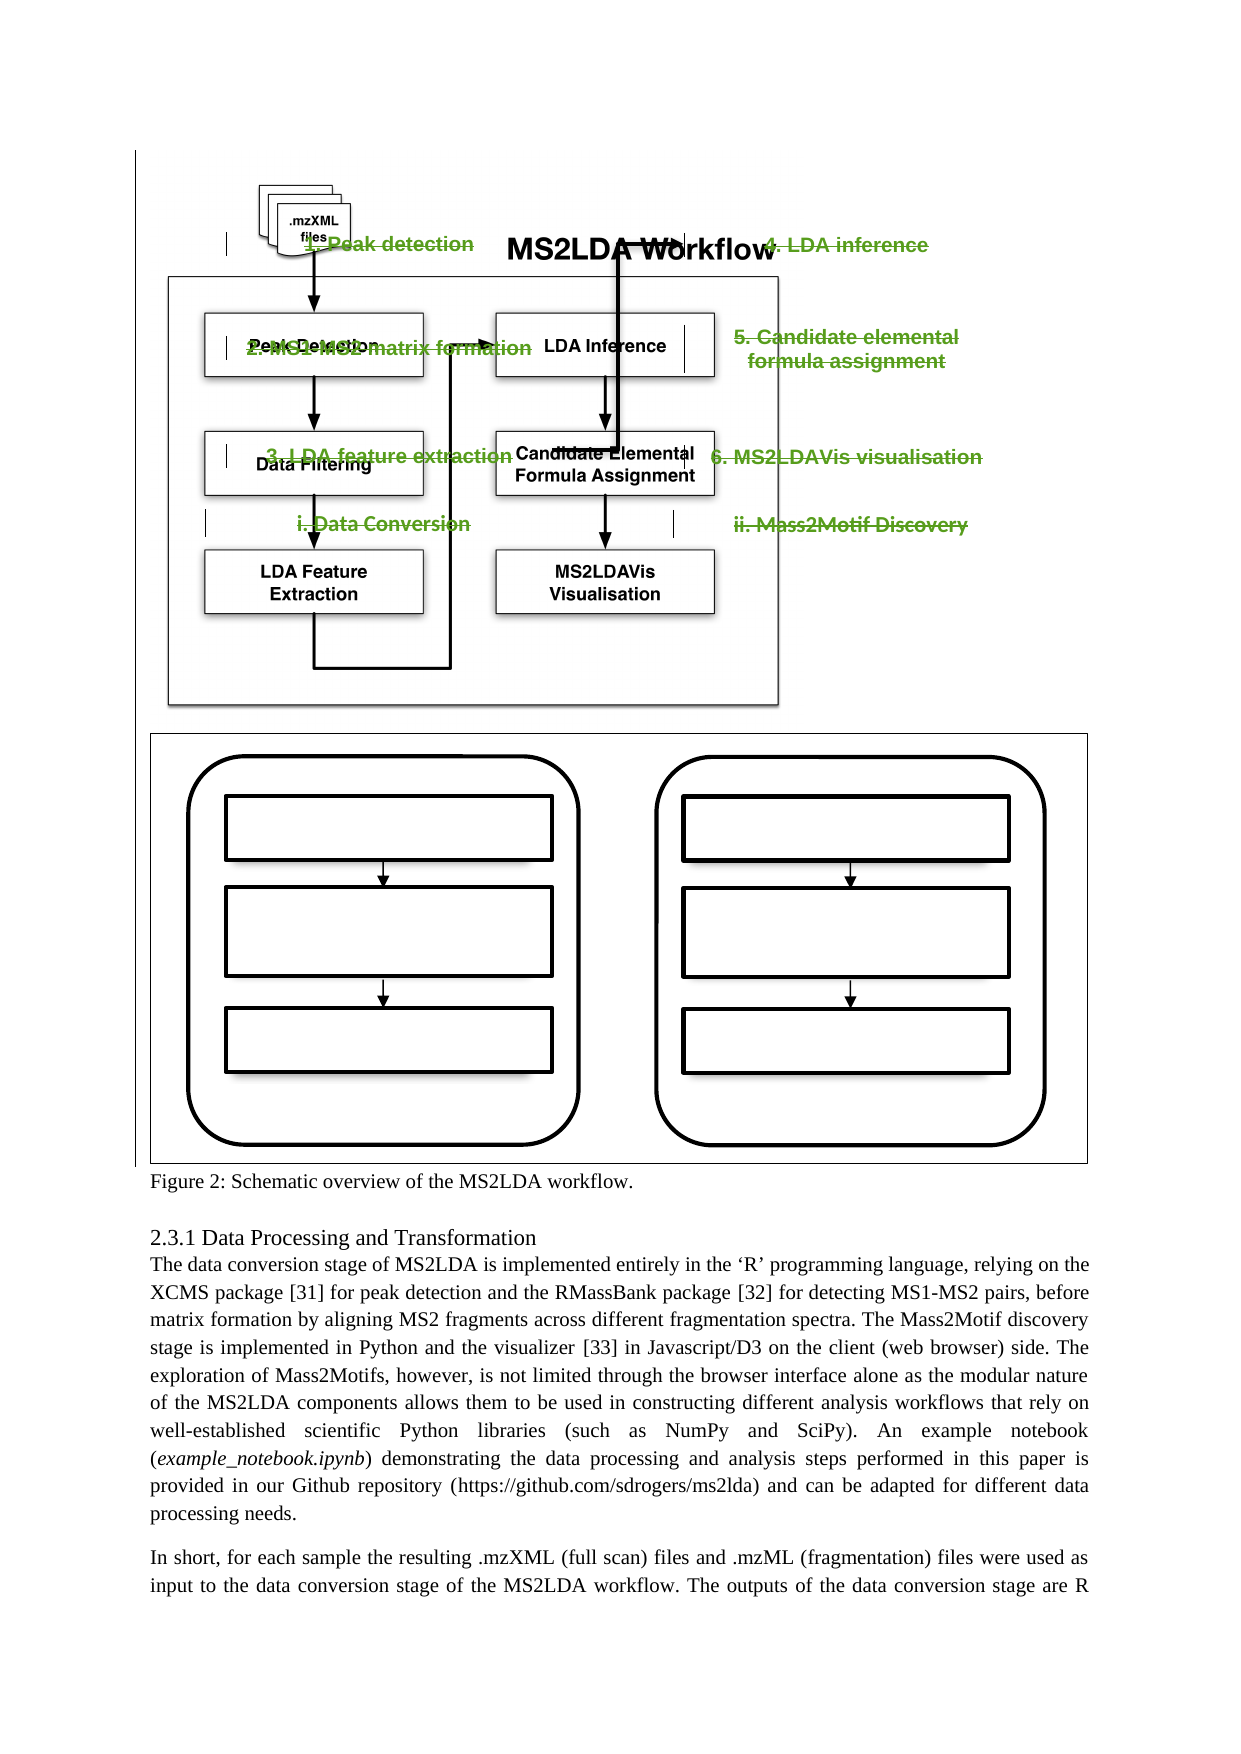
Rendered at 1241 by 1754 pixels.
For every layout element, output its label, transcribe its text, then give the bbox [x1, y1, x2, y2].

text The data conversion stage of MS2LDA is implemented entirely in the ‘R’ programming language, relying on the XCMS package [31] for peak detection and the RMassBank package [32] for detecting MS1-MS2 pairs, before matrix formation by aligning MS2 fragments across different fragmentation spectra. The Mass2Motif discovery stage is implemented in Python and the visualizer [33] in Javascript/D3 on the client (web browser) side. The exploration of Mass2Motifs, however, is not limited through the browser interface alone as the modular nature of the MS2LDA components allows them to be used in constructing different analysis workflows that rely on well-established scientific Python libraries (such as NumPy and SciPy). An example notebook (example_notebook.ipynb) demonstrating the data processing and analysis steps performed in this paper is provided in our Github repository (https://github.com/sdrogers/ms2lda) and can be adapted for different data processing needs. [150, 1252, 1090, 1525]
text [150, 1545, 1090, 1597]
text 2.3.1 Data Processing and Transformation [150, 1224, 1090, 1250]
picture [793, 452, 800, 458]
picture [150, 150, 805, 732]
text Figure 2: Schematic overview of the MS2LDA workflow. [150, 1169, 1090, 1193]
